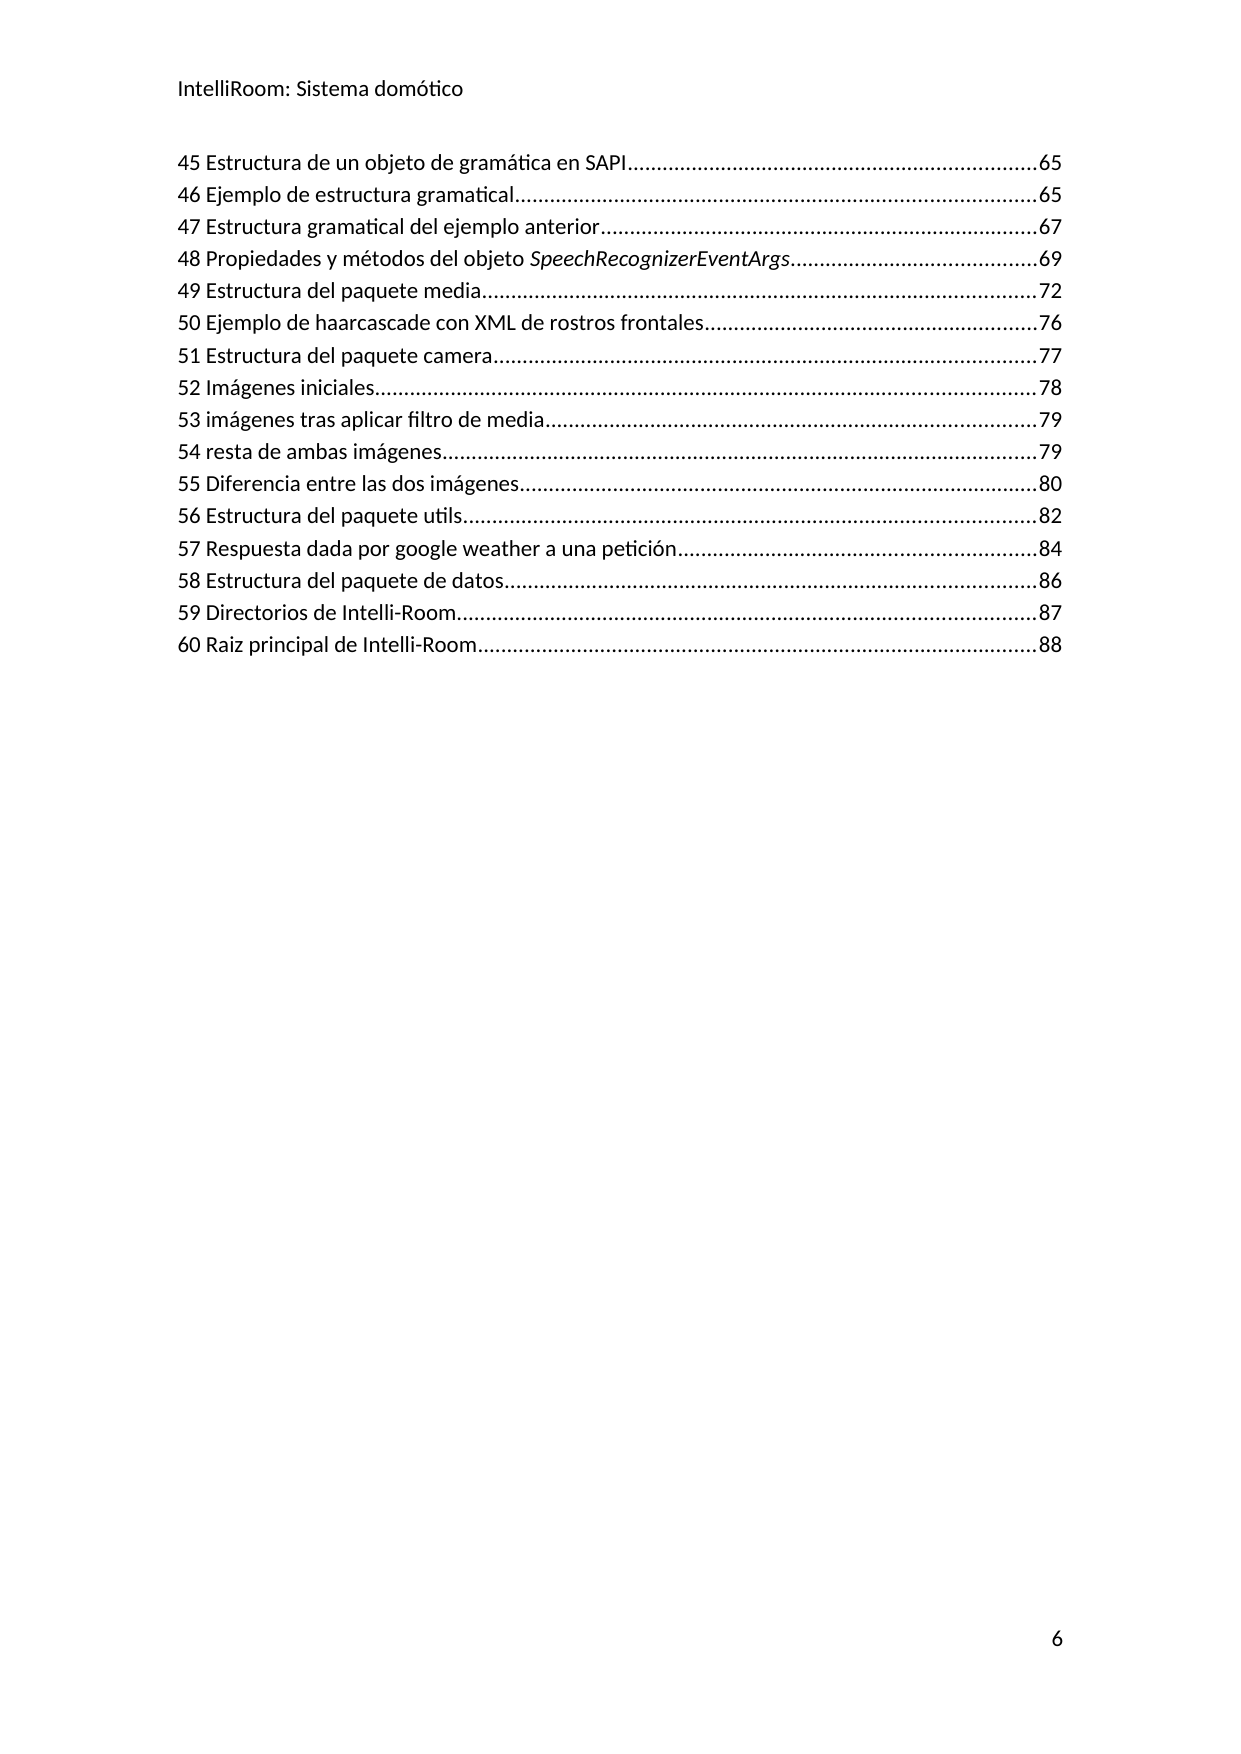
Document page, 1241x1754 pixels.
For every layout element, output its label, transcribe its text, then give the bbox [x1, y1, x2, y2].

text 50 Ejemplo de haarcascade con XML de rostros frontales 76 [177, 308, 1063, 337]
text 49 Estructura del paquete media 72 [177, 276, 1063, 304]
text 47 Estructura gramatical del ejemplo anterior 67 [177, 212, 1063, 240]
text 57 Respuesta dada por google weather a una petición 84 [177, 534, 1063, 562]
text 45 Estructura de un objeto de gramática en SAPI 65 [177, 148, 1063, 176]
text 53 imágenes tras aplicar filtro de media 79 [177, 405, 1063, 433]
text 54 resta de ambas imágenes 79 [177, 437, 1063, 465]
text 55 Diferencia entre las dos imágenes 80 [177, 469, 1063, 497]
text 58 Estructura del paquete de datos 86 [177, 566, 1063, 594]
text 52 Imágenes iniciales 78 [177, 373, 1063, 401]
text 46 Ejemplo de estructura gramatical 65 [177, 180, 1063, 208]
text 60 Raiz principal de Intelli-Room 88 [177, 630, 1063, 658]
text 48 Propiedades y métodos del objeto SpeechRecognizerEventArgs 69 [177, 244, 1063, 272]
text 59 Directorios de Intelli-Room 87 [177, 598, 1063, 626]
text 51 Estructura del paquete camera 77 [177, 341, 1063, 369]
text 56 Estructura del paquete utils 82 [177, 502, 1063, 530]
